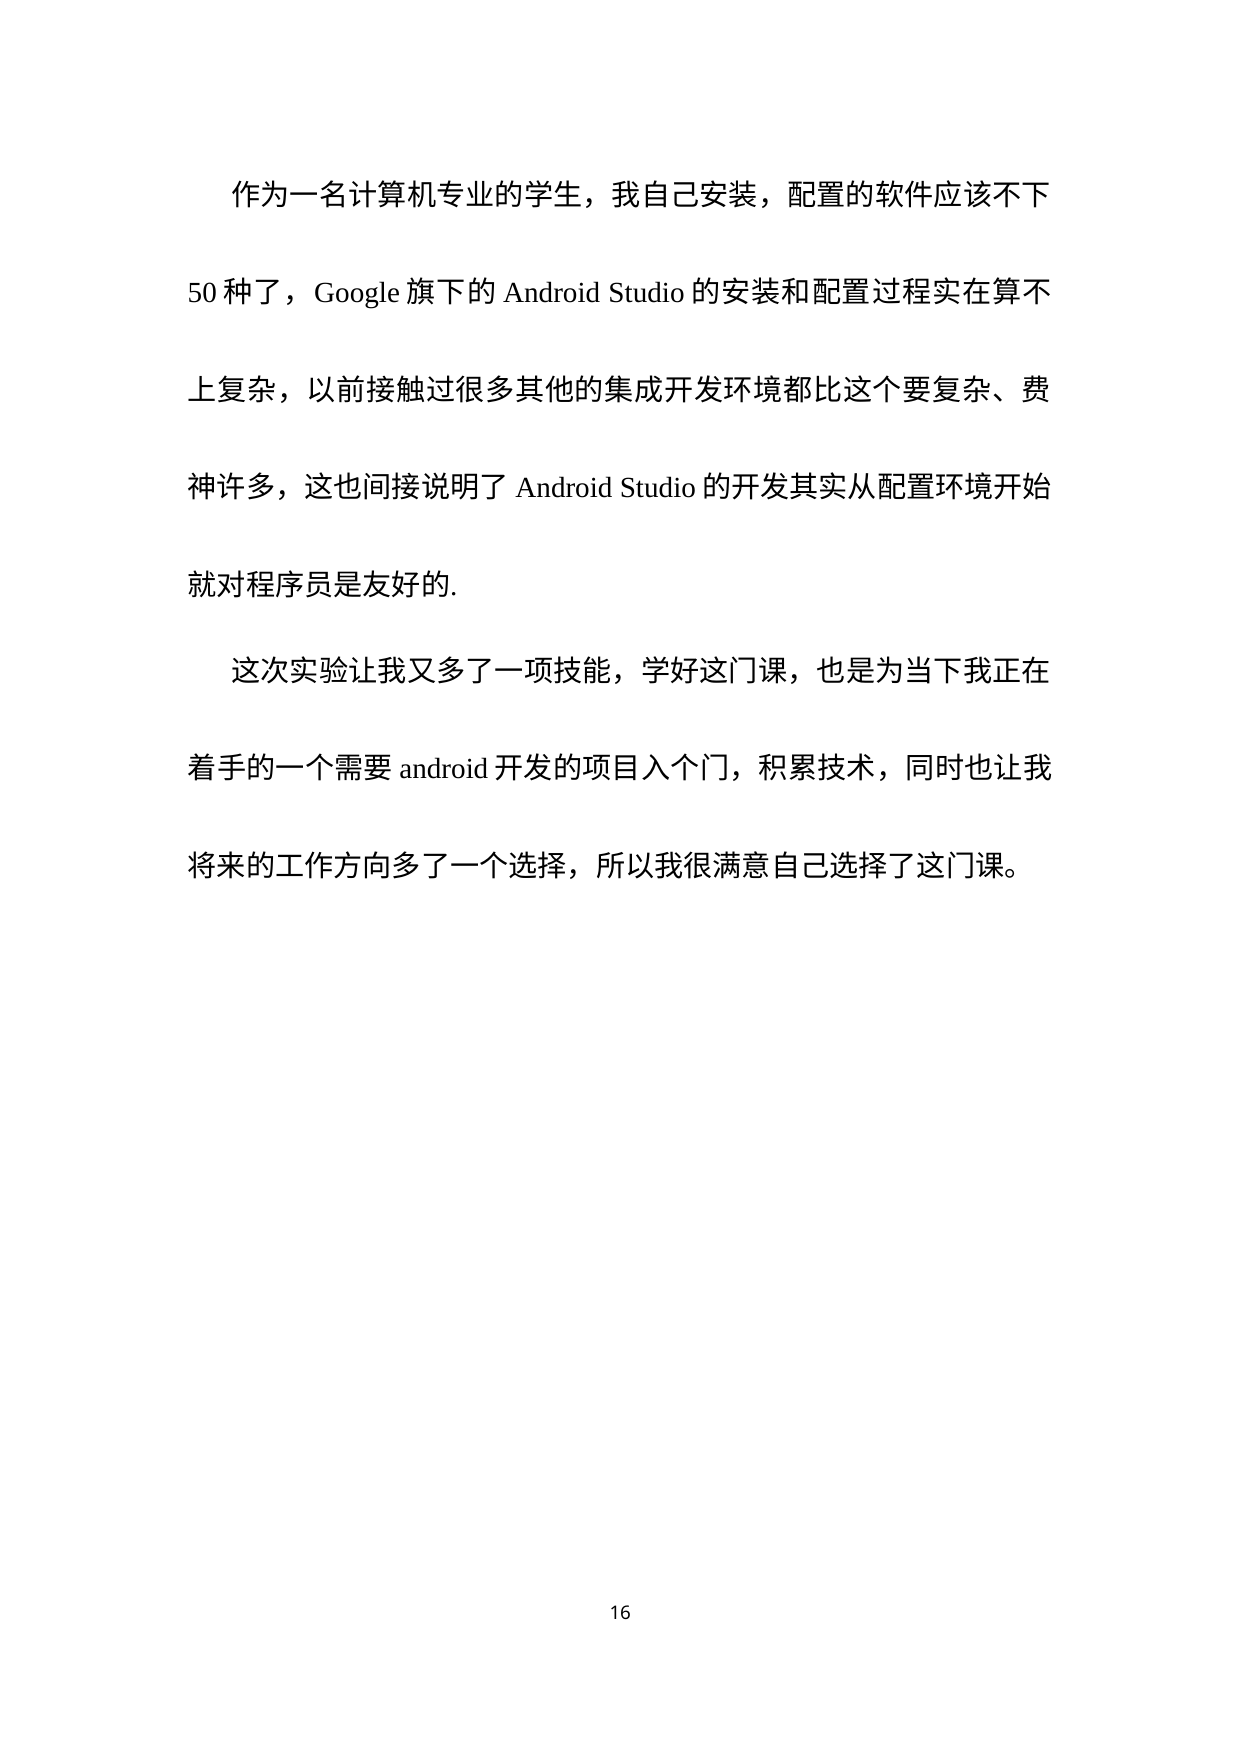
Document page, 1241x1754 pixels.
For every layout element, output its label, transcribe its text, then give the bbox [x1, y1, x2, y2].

text 这次实验让我又多了一项技能，学好这门课，也是为当下我正在着手的一个需要android开发的项目入个门，积累技术，同时也让我将来的工作方向多了一个选择，所以我很满意自己选择了这门课。 [187, 636, 1053, 896]
text 作为一名计算机专业的学生，我自己安装，配置的软件应该不下50种了，Google旗下的Android Studio的安装和配置过程实在算不上复杂，以前接触过很多其他的集成开发环境都比这个要复杂、费神许多，这也间接说明了Android Studio的开发其实从配置环境开始就对程序员是友好的. [187, 160, 1053, 615]
